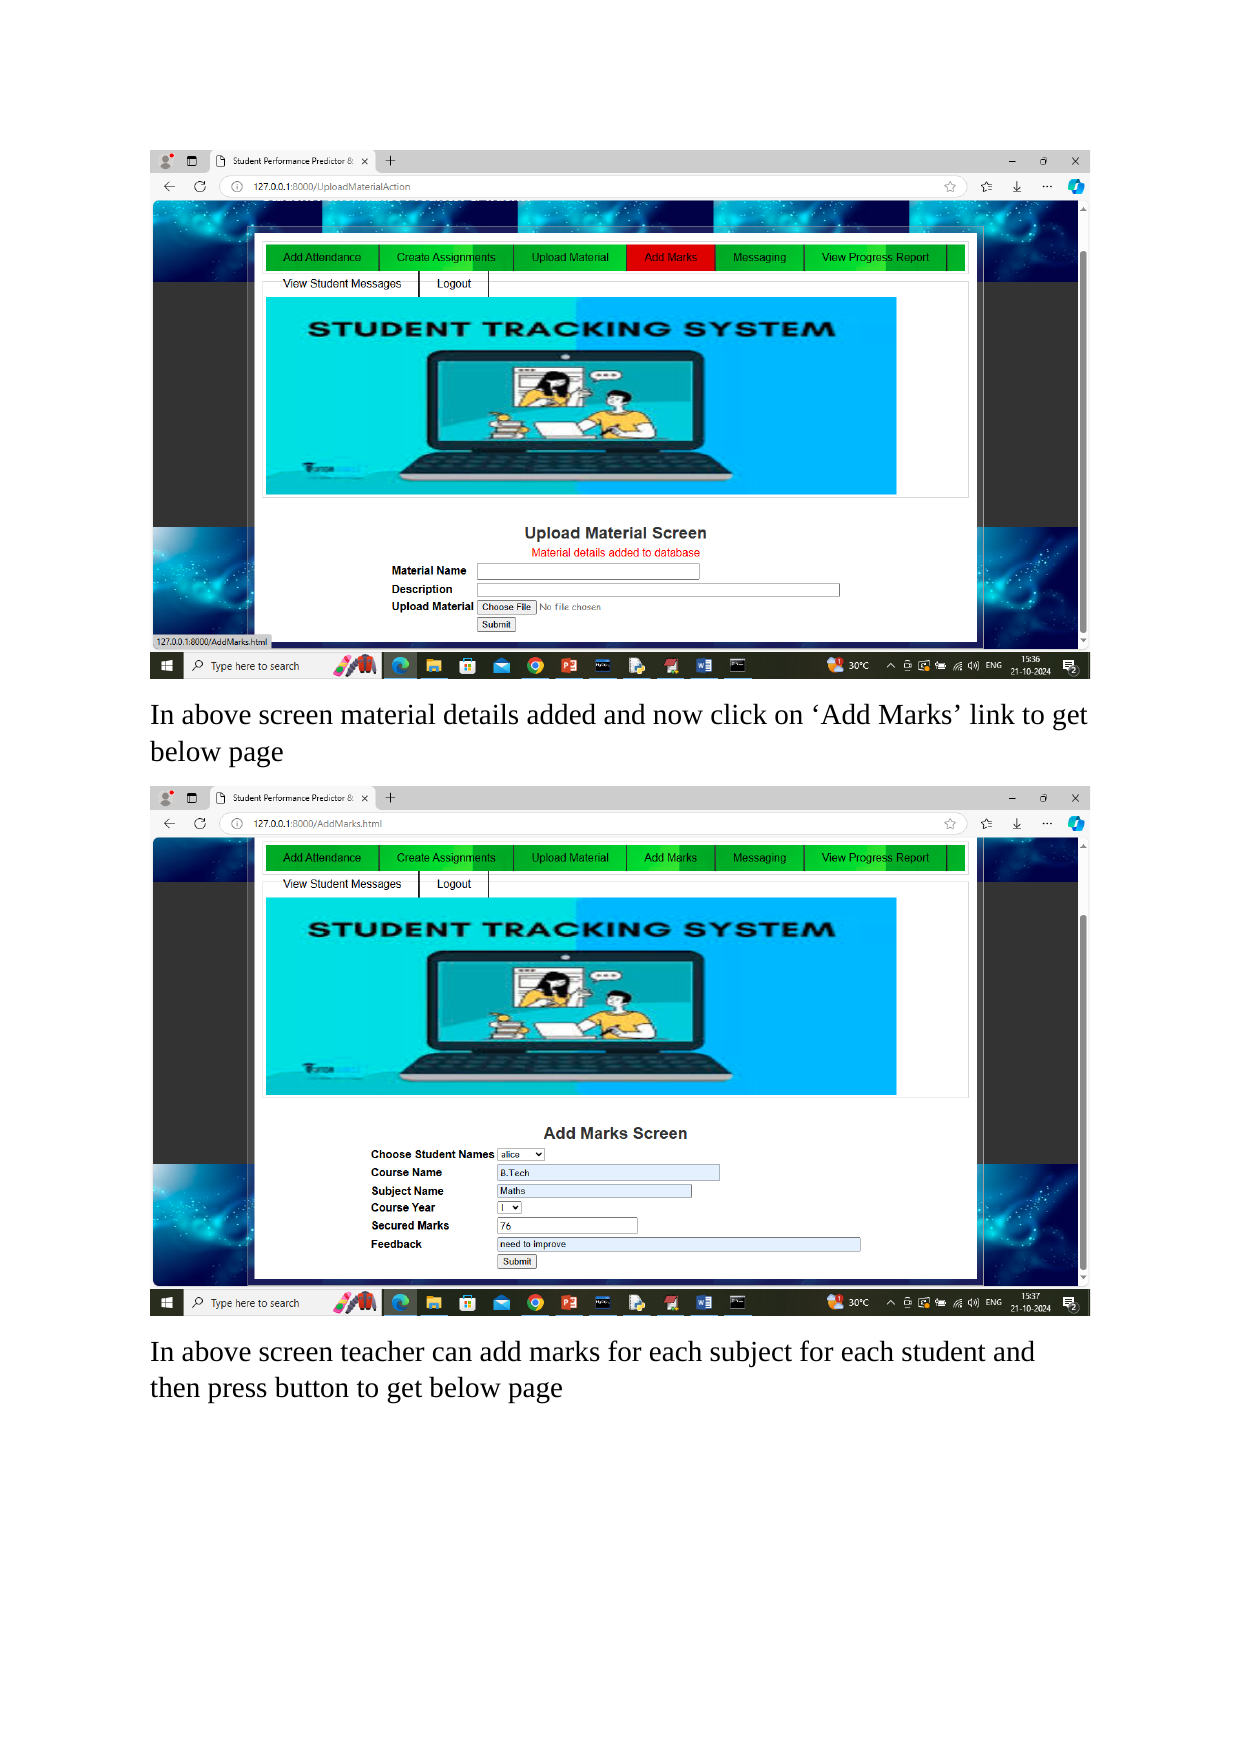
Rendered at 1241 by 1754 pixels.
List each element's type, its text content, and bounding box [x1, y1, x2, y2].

picture [150, 786, 1091, 1316]
text In above screen material details added and now click on ‘Add Marks’ link to get below page [150, 697, 1090, 767]
picture [150, 150, 1091, 679]
text In above screen teacher can add marks for each subject for each student and then press button to get below page [150, 1334, 1090, 1404]
